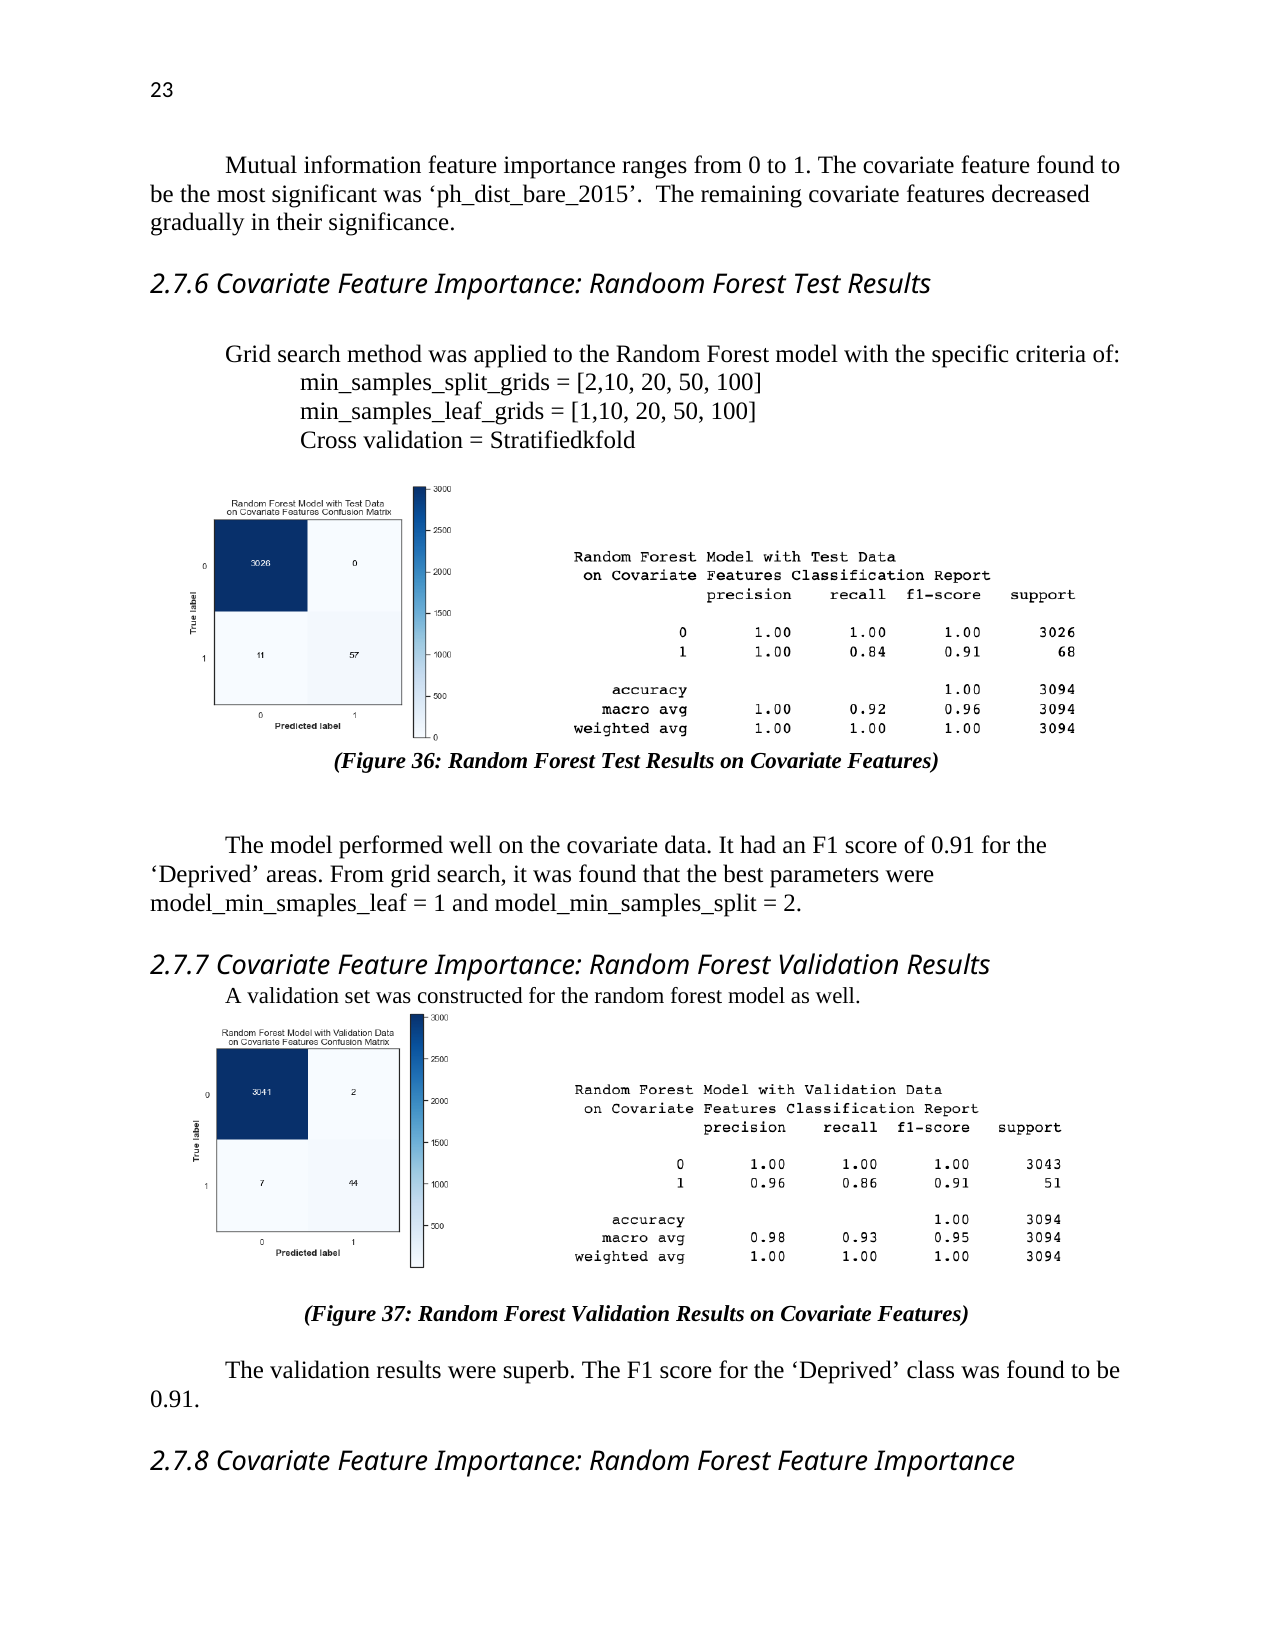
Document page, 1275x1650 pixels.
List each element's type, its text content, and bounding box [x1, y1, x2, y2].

text Grid search method was applied to the Random Forest model with the specific criteria of: [150, 339, 1125, 367]
text min_samples_leaf_grids = [1,10, 20, 50, 100] [225, 396, 1125, 425]
picture [560, 540, 1090, 747]
text The validation results were superb. The F1 score for the ‘Deprived’ class was found to be 0.91. [150, 1356, 1125, 1413]
picture [563, 1076, 1087, 1272]
picture [188, 1008, 454, 1272]
picture [185, 480, 457, 747]
text (Figure 36: Random Forest Test Results on Covariate Features) [150, 747, 1125, 773]
text (Figure 37: Random Forest Validation Results on Covariate Features) [150, 1300, 1125, 1327]
text Cross validation = Stratifiedkfold [225, 425, 1125, 454]
text Mutual information feature importance ranges from 0 to 1. The covariate feature found to be the most significant was ‘ph_dist_bare_2015’. The remaining covariate features decreased gradually in their significance. [150, 150, 1125, 236]
text min_samples_split_grids = [2,10, 20, 50, 100] [225, 367, 1125, 396]
text The model performed well on the covariate data. It had an F1 score of 0.91 for the ‘Deprived’ areas. From grid search, it was found that the best parameters were model_min_smaples_leaf = 1 and model_min_samples_split = 2. [150, 831, 1125, 917]
text 2.7.6 Covariate Feature Importance: Randoom Forest Test Results [150, 265, 1125, 302]
text A validation set was constructed for the random forest model as well. [225, 982, 1125, 1009]
text 2.7.8 Covariate Feature Importance: Random Forest Feature Importance [150, 1442, 1125, 1479]
text 2.7.7 Covariate Feature Importance: Random Forest Validation Results [150, 946, 1125, 982]
